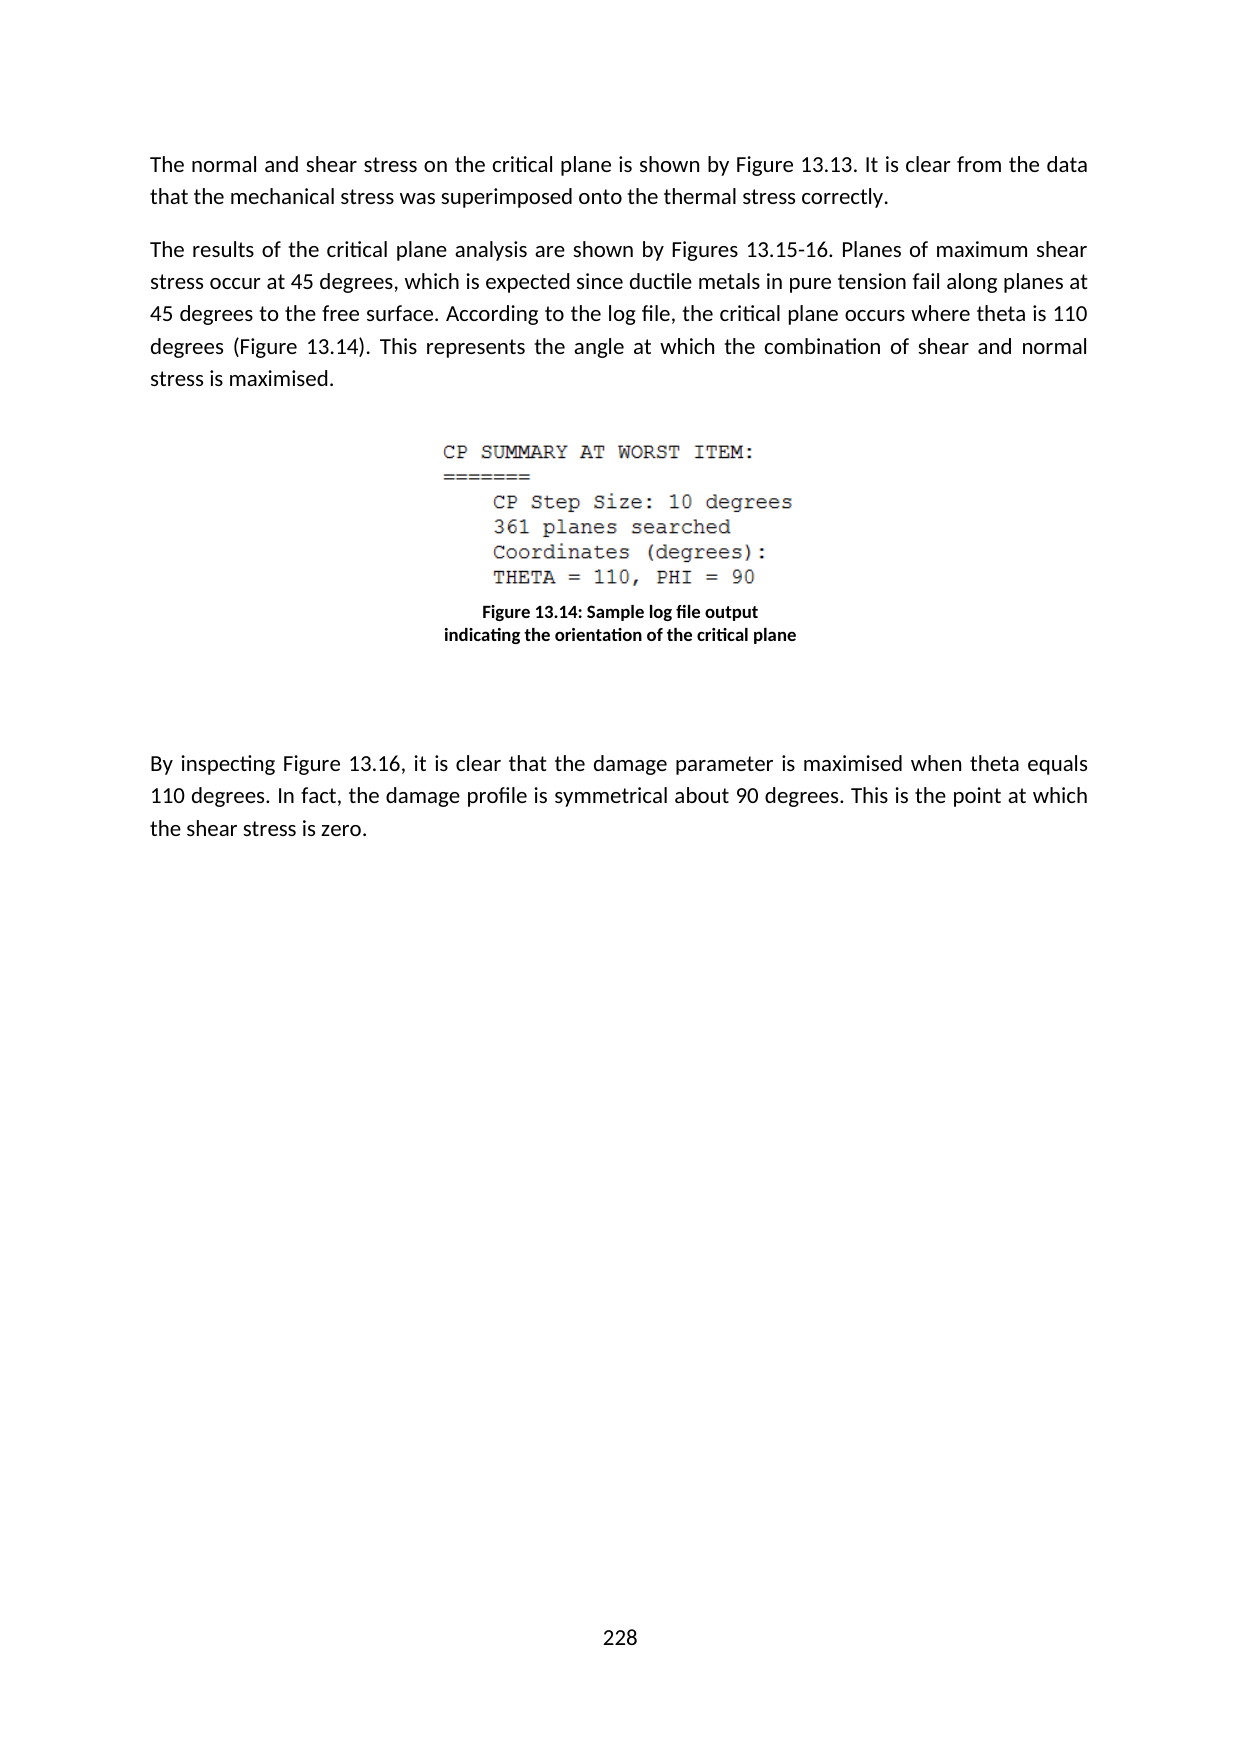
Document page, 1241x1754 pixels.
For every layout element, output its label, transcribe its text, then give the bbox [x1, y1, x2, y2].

text By inspecting Figure 13.16, it is clear that the damage parameter is maximised when theta equals 110 degrees. In fact, the damage profile is symmetrical about 90 degrees. This is the point at which the shear stress is zero. [150, 749, 1090, 842]
picture [443, 442, 797, 591]
text The results of the critical plane analysis are shown by Figures 13.15-16. Planes of maximum shear stress occur at 45 degrees, which is expected since ductile metals in pure tension fail along planes at 45 degrees to the free surface. According to the log file, the critical plane occurs where theta is 110 degrees (Figure 13.14). This represents the angle at which the combination of shear and normal stress is maximised. [150, 235, 1090, 392]
text The normal and shear stress on the critical plane is shown by Figure 13.13. It is clear from the data that the mechanical stress was superimposed onto the thermal stress correctly. [150, 150, 1090, 210]
